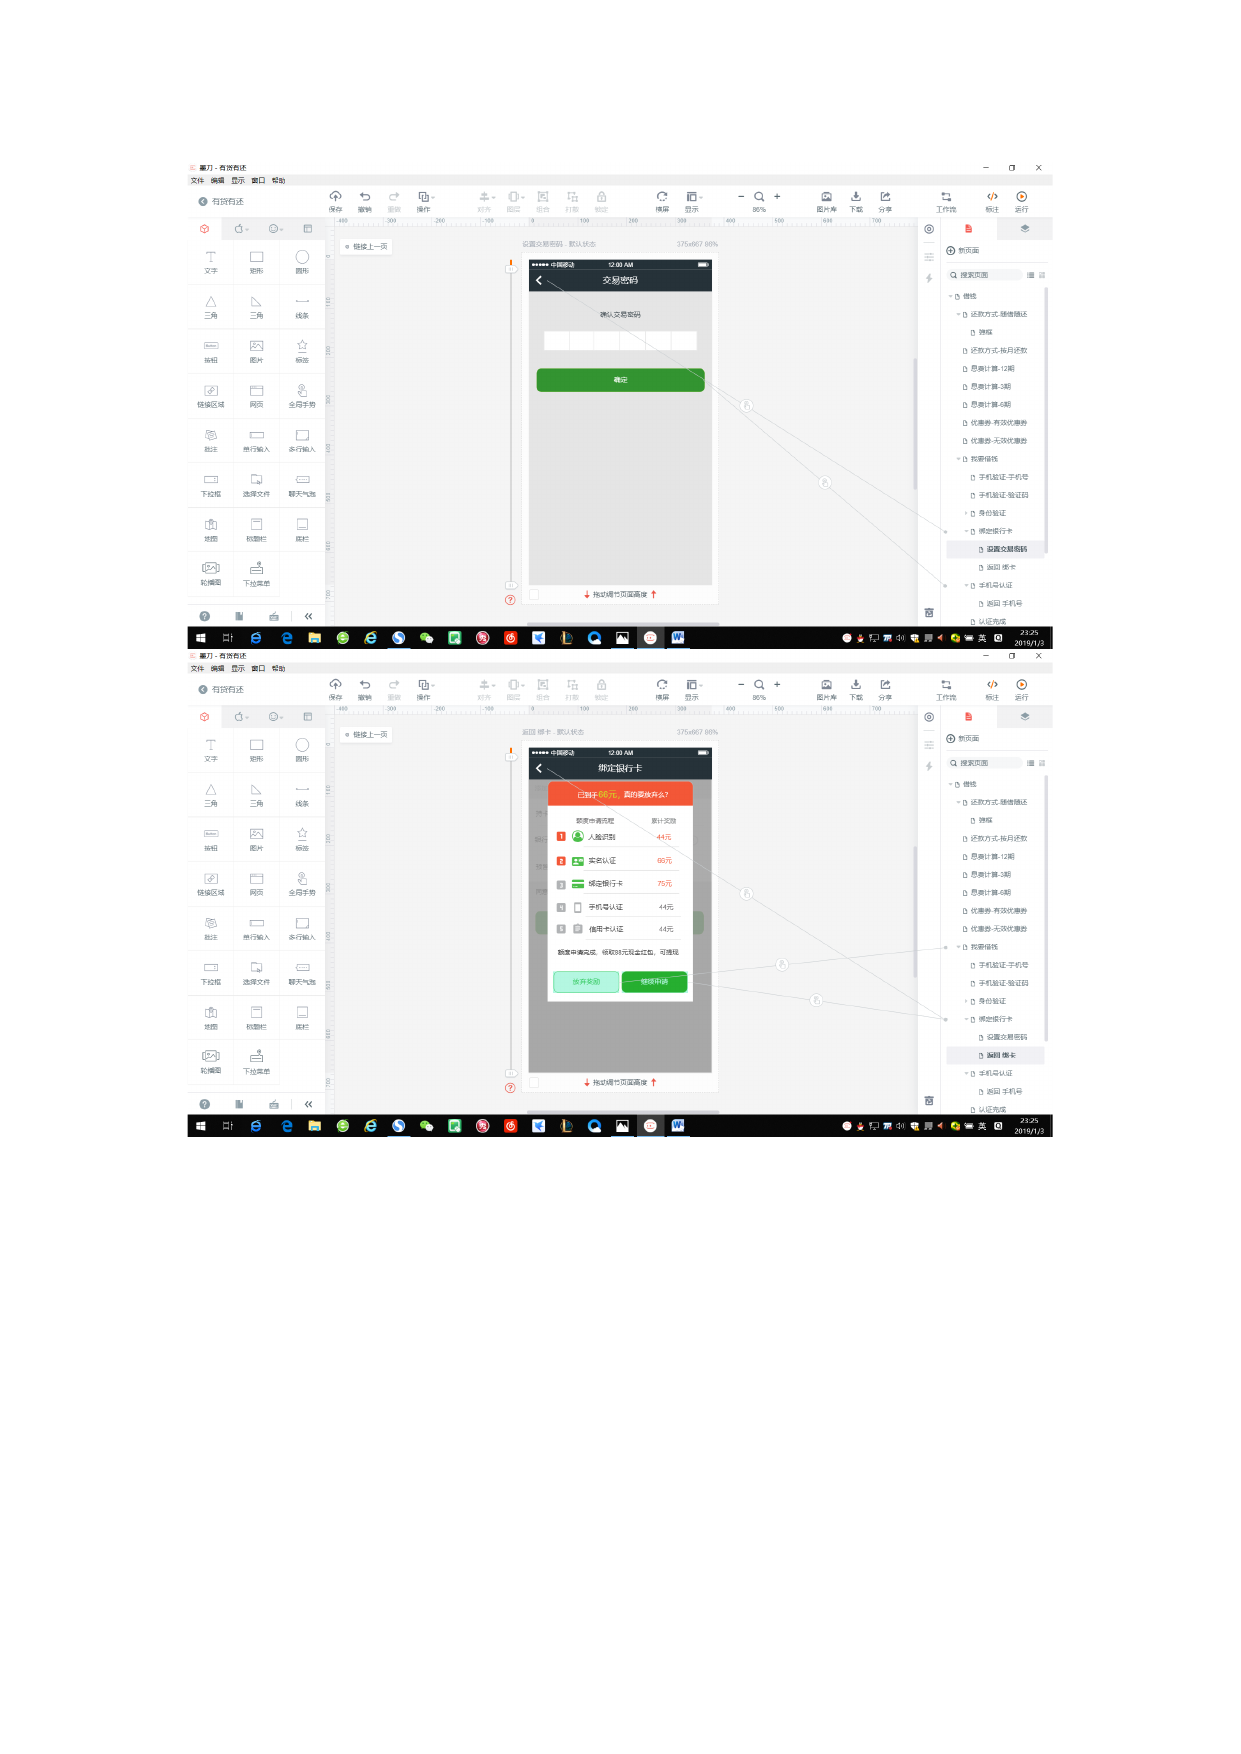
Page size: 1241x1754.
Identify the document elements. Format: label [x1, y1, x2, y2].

picture [187, 162, 1053, 1137]
